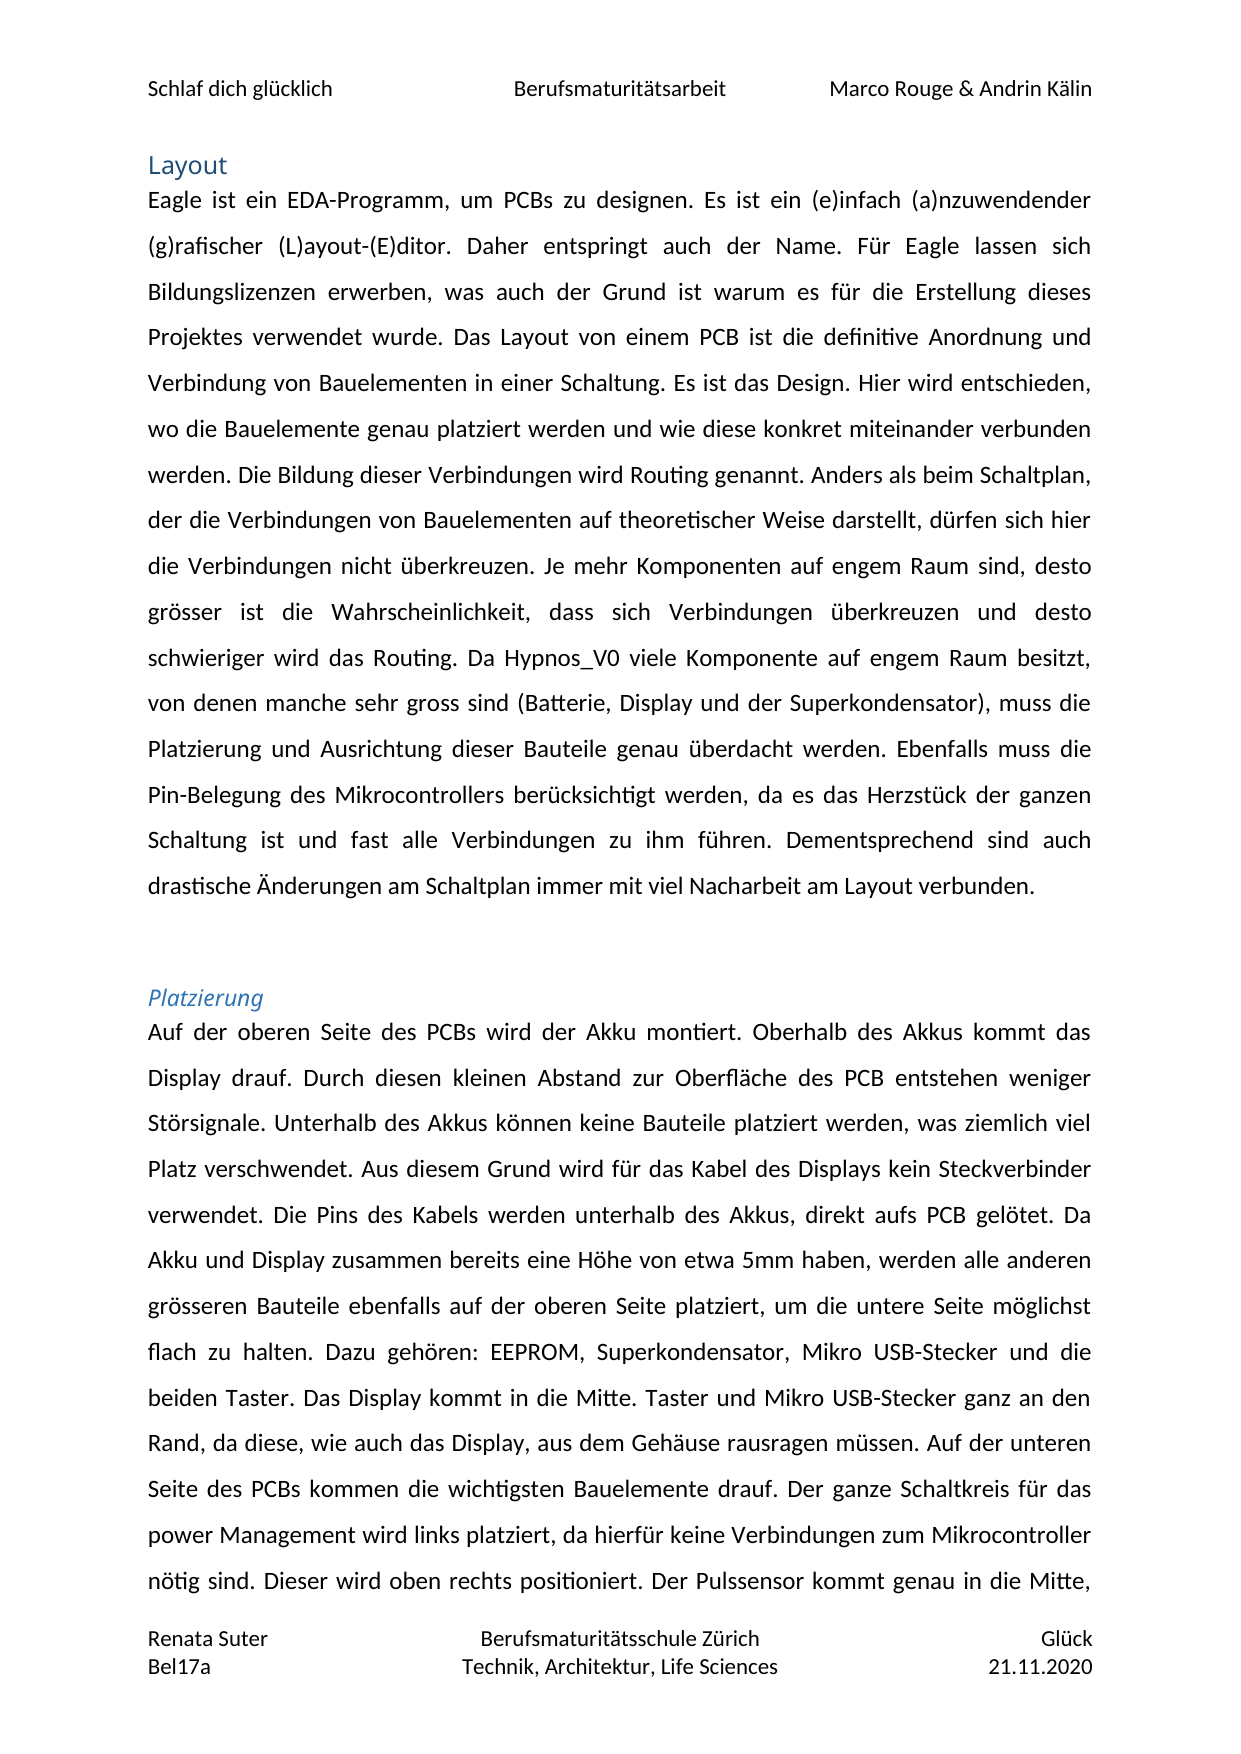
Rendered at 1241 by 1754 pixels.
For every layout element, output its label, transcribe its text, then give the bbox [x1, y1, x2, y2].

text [148, 1016, 1093, 1595]
text Eagle ist ein EDA-Programm, um PCBs zu designen. Es ist ein (e)infach (a)nzuwendender (g)rafischer (L)ayout-(E)ditor. Daher entspringt auch der Name. Für Eagle lassen sich Bildungslizenzen erwerben, was auch der Grund ist warum es für die Erstellung dieses Projektes verwendet wurde. Das Layout von einem PCB ist die definitive Anordnung und Verbindung von Bauelementen in einer Schaltung. Es ist das Design. Hier wird entschieden, wo die Bauelemente genau platziert werden und wie diese konkret miteinander verbunden werden. Die Bildung dieser Verbindungen wird Routing genannt. Anders als beim Schaltplan, der die Verbindungen von Bauelementen auf theoretischer Weise darstellt, dürfen sich hier die Verbindungen nicht überkreuzen. Je mehr Komponenten auf engem Raum sind, desto grösser ist die Wahrscheinlichkeit, dass sich Verbindungen überkreuzen und desto schwieriger wird das Routing. Da Hypnos_V0 viele Komponente auf engem Raum besitzt, von denen manche sehr gross sind (Batterie, Display und der Superkondensator), muss die Platzierung und Ausrichtung dieser Bauteile genau überdacht werden. Ebenfalls muss die Pin-Belegung des Mikrocontrollers berücksichtigt werden, da es das Herzstück der ganzen Schaltung ist und fast alle Verbindungen zu ihm führen. Dementsprechend sind auch drastische Änderungen am Schaltplan immer mit viel Nacharbeit am Layout verbunden. [148, 184, 1093, 901]
subtitle Layout [148, 148, 1093, 182]
subtitle Platzierung [148, 982, 1093, 1013]
